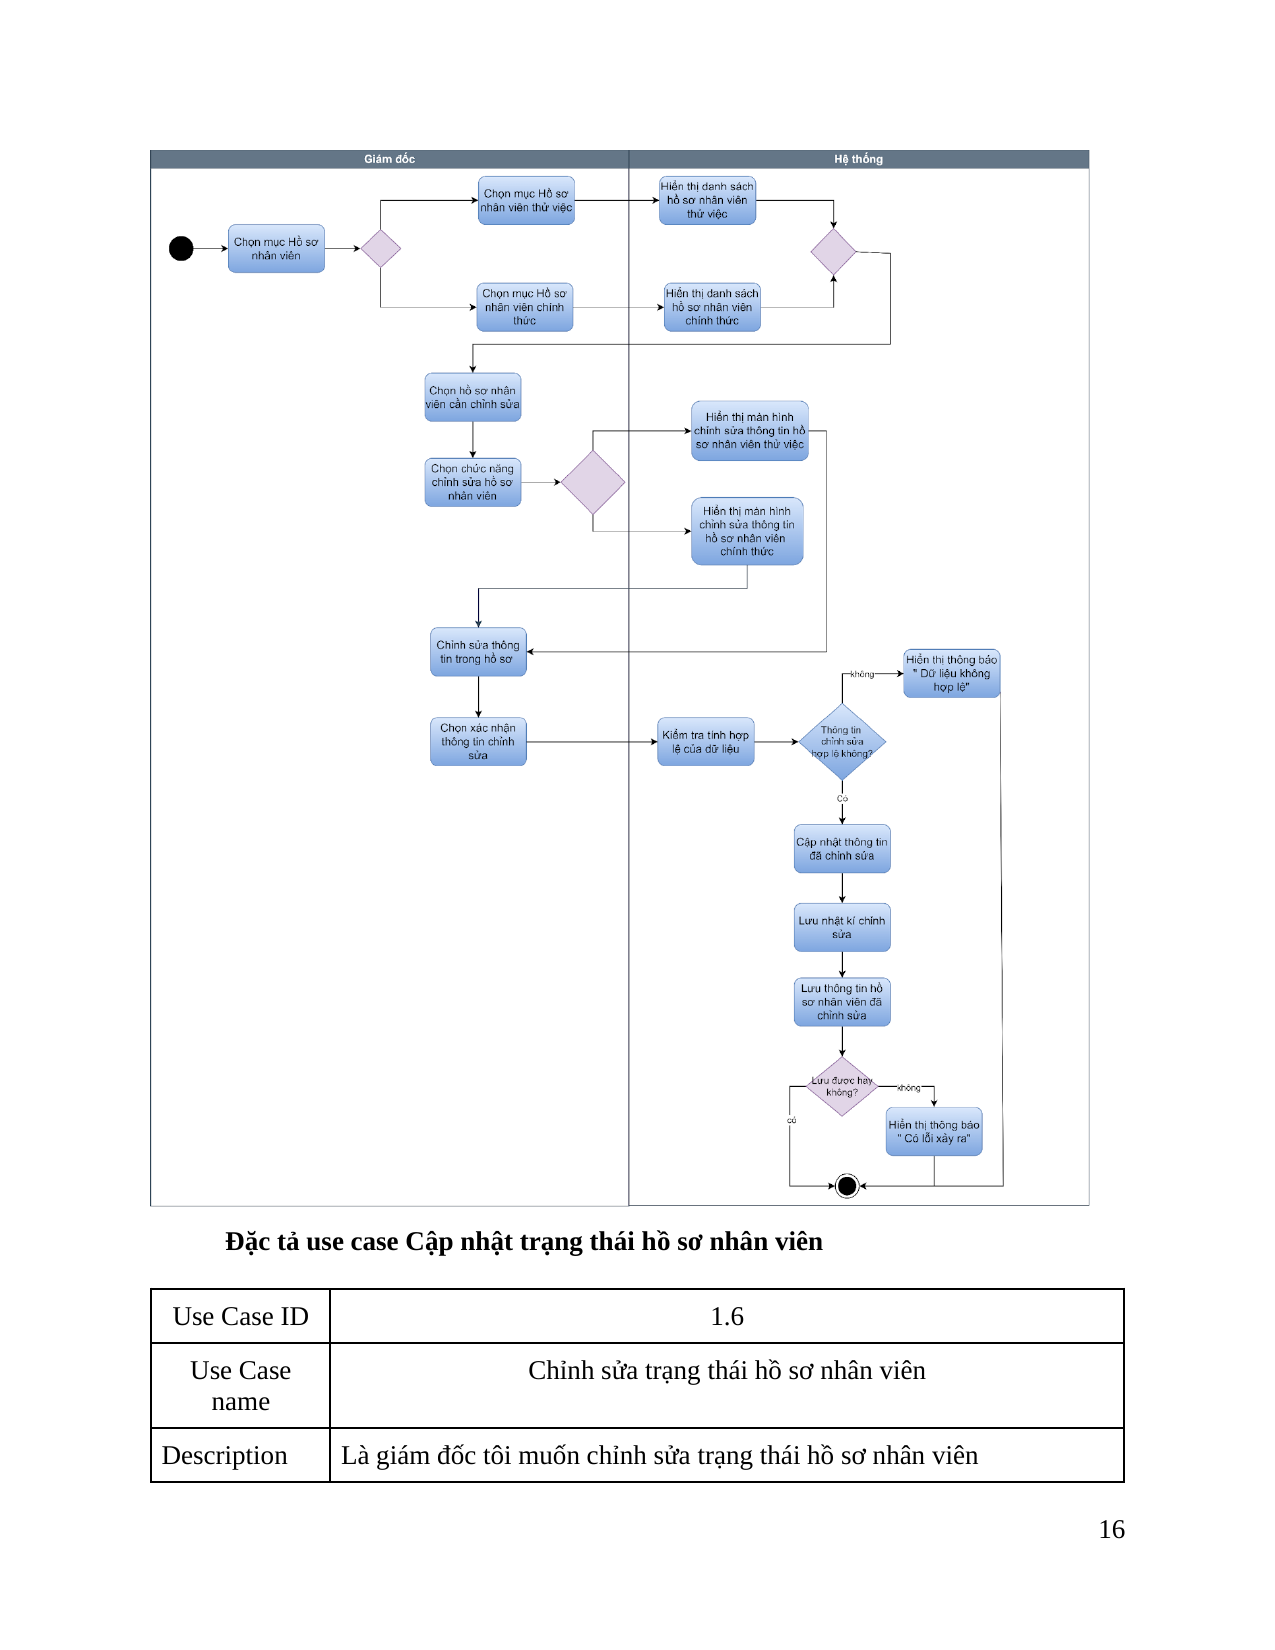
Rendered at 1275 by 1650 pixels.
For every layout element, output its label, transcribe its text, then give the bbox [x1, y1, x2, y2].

table_cell Use Case name [152, 1344, 329, 1427]
table_cell Là giám đốc tôi muốn chỉnh sửa trạng thái hồ sơ nhân viên [331, 1429, 1123, 1481]
subtitle Đặc tả use case Cập nhật trạng thái hồ sơ nhân viên [150, 1225, 1125, 1256]
table_header 1.6 [331, 1290, 1123, 1342]
table_cell Description [152, 1429, 329, 1481]
table_header Use Case ID [152, 1290, 329, 1342]
picture [150, 150, 1090, 1207]
table_cell Chỉnh sửa trạng thái hồ sơ nhân viên [331, 1344, 1123, 1427]
